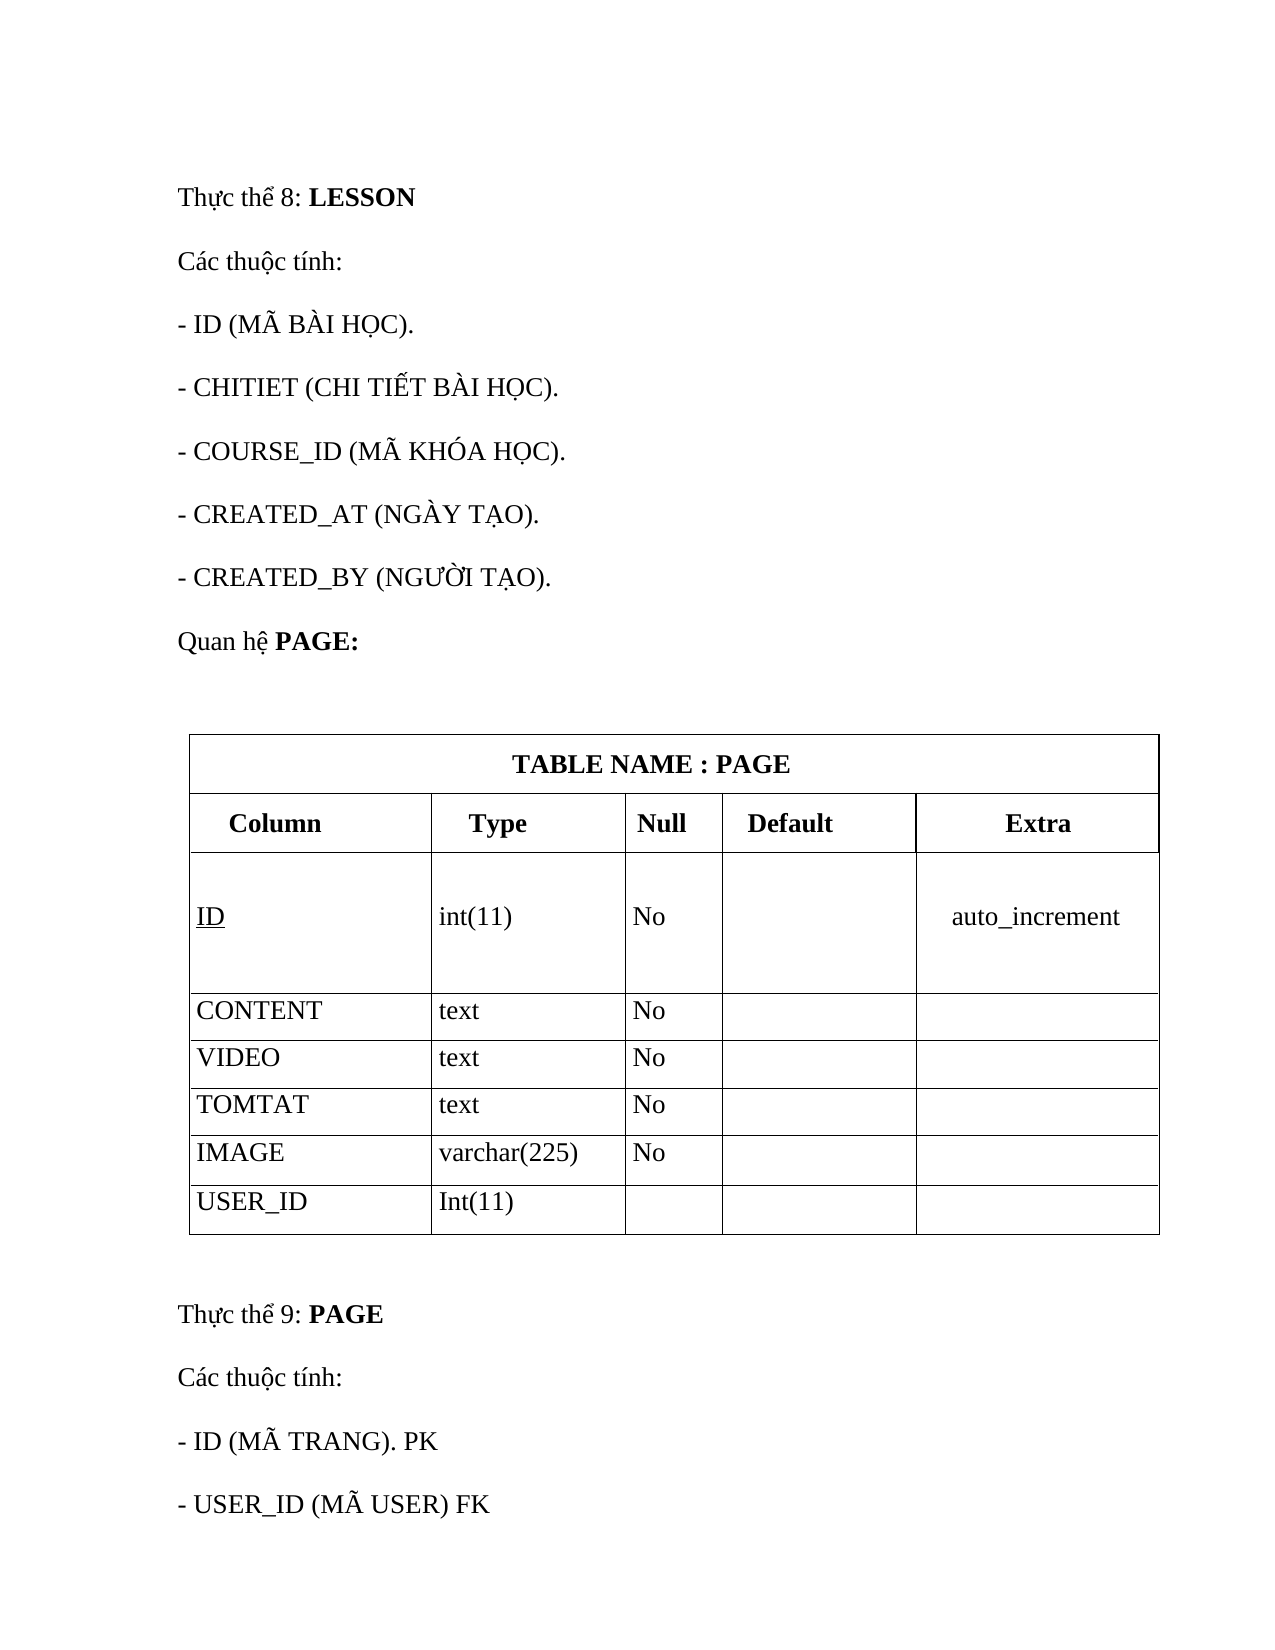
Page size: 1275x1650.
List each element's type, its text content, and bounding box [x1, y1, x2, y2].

table_cell Default [723, 794, 915, 852]
table_cell IMAGE [190, 1136, 431, 1184]
table_cell [917, 1088, 1159, 1135]
table_cell No [626, 1089, 722, 1135]
text Thực thể 9: PAGE [177, 1298, 1127, 1329]
table_cell CONTENT [190, 994, 431, 1040]
table_cell auto_increment [917, 853, 1159, 993]
table_cell [723, 994, 916, 1040]
table_cell [723, 1089, 916, 1135]
table_cell Int(11) [432, 1186, 625, 1234]
table_cell [917, 1135, 1159, 1184]
table_cell [917, 1185, 1159, 1234]
table_cell [917, 993, 1159, 1040]
text - USER_ID (MÃ USER) FK [177, 1488, 1127, 1519]
table_cell text [432, 1089, 625, 1135]
text - CREATED_BY (NGƯỜI TẠO). [177, 561, 1127, 593]
table_cell Column [190, 794, 431, 852]
table_cell Null [626, 794, 722, 852]
text Các thuộc tính: [177, 1361, 1127, 1393]
table_cell Extra [917, 794, 1158, 852]
table_cell No [626, 994, 722, 1040]
text - COURSE_ID (MÃ KHÓA HỌC). [177, 435, 1127, 466]
table_cell No [626, 1136, 722, 1184]
table_cell USER_ID [190, 1186, 431, 1234]
table_cell int(11) [432, 853, 625, 993]
table_cell ID [190, 853, 431, 993]
text - ID (MÃ TRANG). PK [177, 1425, 1127, 1456]
table_cell varchar(225) [432, 1136, 625, 1184]
text Các thuộc tính: [177, 245, 1127, 276]
table_cell [917, 1040, 1159, 1087]
table_cell [723, 1186, 916, 1234]
table_header TABLE NAME : PAGE [190, 735, 1158, 793]
table_cell text [432, 1041, 625, 1087]
table_cell No [626, 853, 722, 993]
text - CREATED_AT (NGÀY TẠO). [177, 498, 1127, 529]
text - CHITIET (CHI TIẾT BÀI HỌC). [177, 371, 1127, 403]
table_cell TOMTAT [190, 1089, 431, 1135]
text Quan hệ PAGE: [177, 625, 1127, 656]
table_cell [723, 1041, 916, 1087]
table_cell No [626, 1041, 722, 1087]
table_cell text [432, 994, 625, 1040]
table_cell [723, 1136, 916, 1184]
text - ID (MÃ BÀI HỌC). [177, 308, 1127, 339]
table_cell Type [432, 794, 625, 852]
table_cell [626, 1186, 722, 1234]
table_cell VIDEO [190, 1041, 431, 1087]
text Thực thể 8: LESSON [177, 181, 1127, 213]
table_cell [723, 853, 916, 993]
